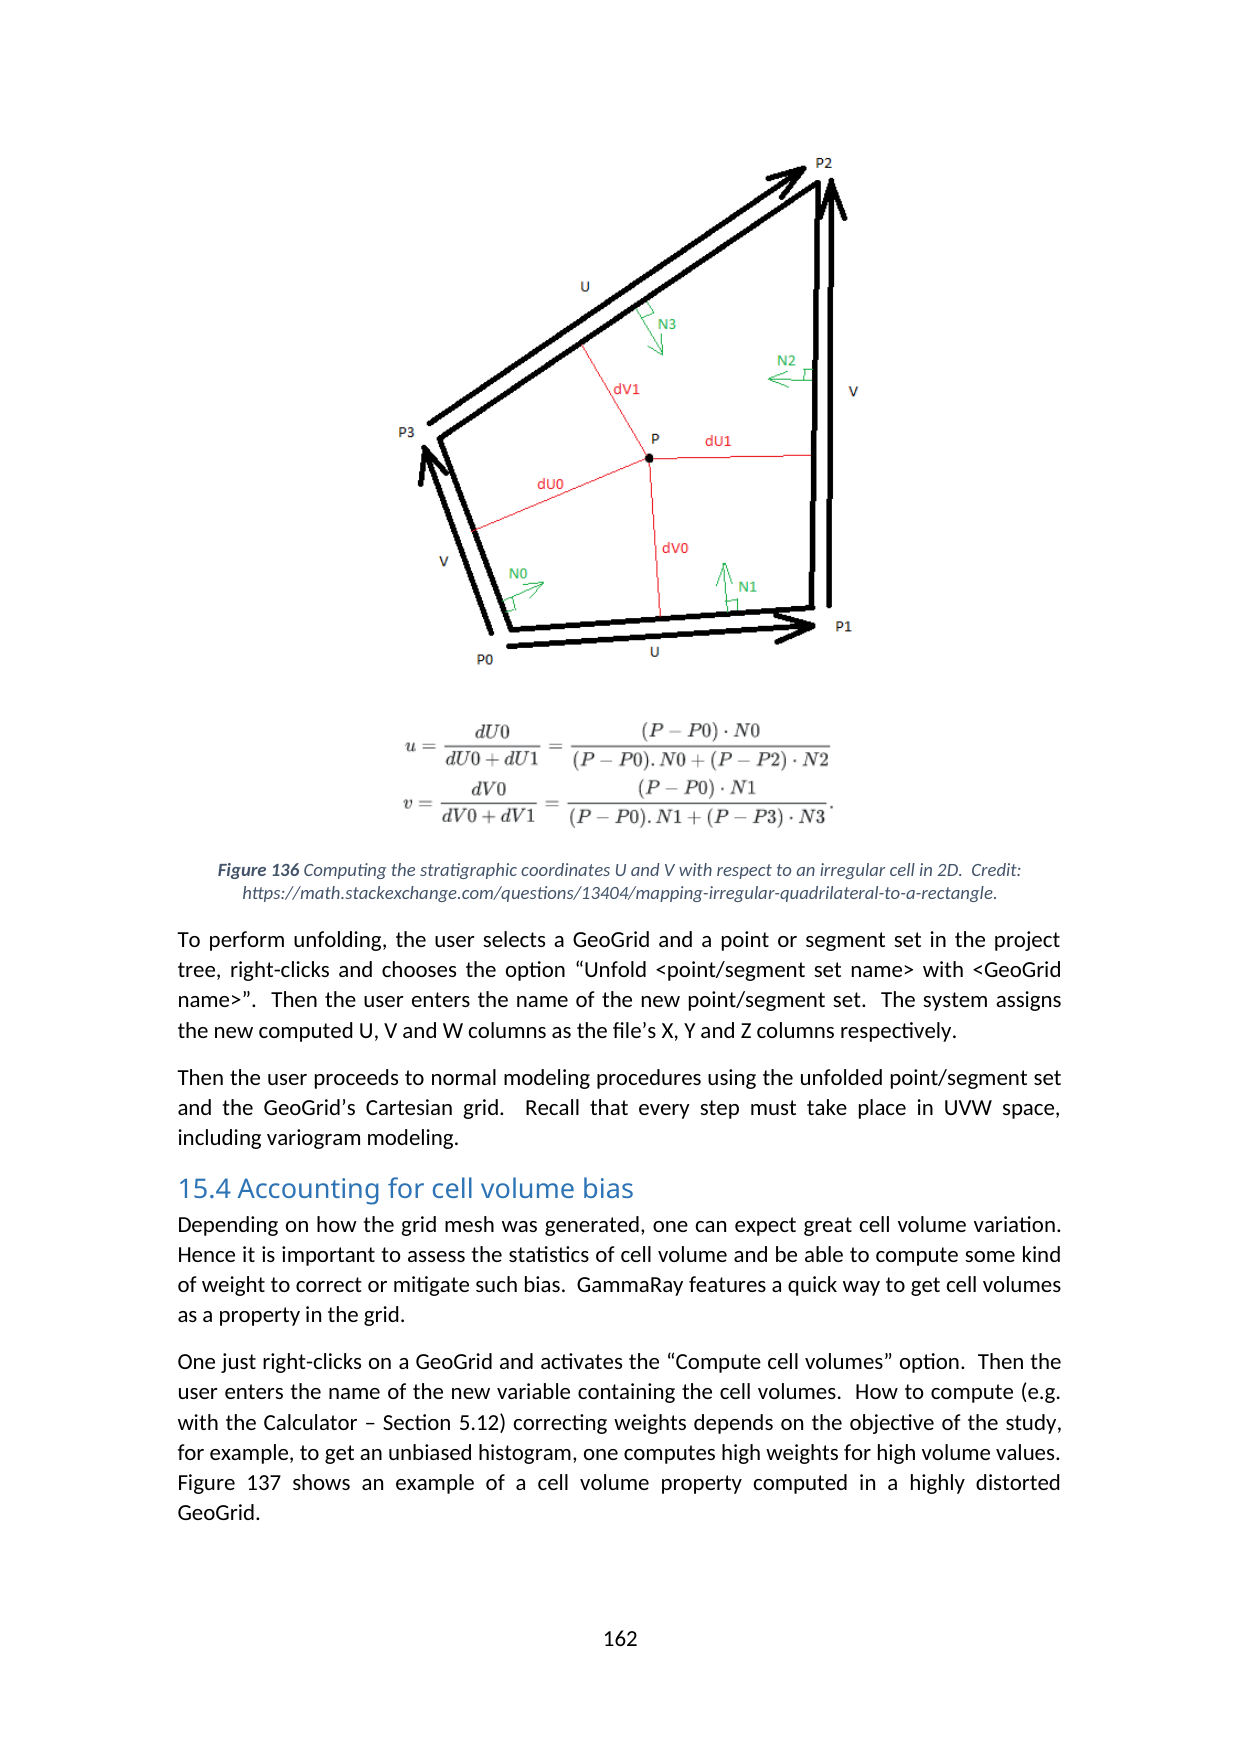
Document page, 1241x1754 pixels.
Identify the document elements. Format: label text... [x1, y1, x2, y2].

text Depending on how the grid mesh was generated, one can expect great cell volume variation. Hence it is important to assess the statistics of cell volume and be able to compute some kind of weight to correct or mitigate such bias. GammaRay features a quick way to get cell volumes as a property in the grid. [177, 1210, 1063, 1328]
picture [365, 147, 875, 691]
picture [381, 709, 859, 840]
text One just right-clicks on a GeoGrid and activates the “Compute cell volumes” option. Then the user enters the name of the new variable containing the cell volumes. How to compute (e.g. with the Calculator – Section 5.12) correcting weights depends on the objective of the study, for example, to get an unbiased histogram, one computes high weights for high volume values. Figure 136 shows an example of a cell volume property computed in a highly distorted GeoGrid. [177, 1347, 1063, 1526]
subtitle Accounting for cell volume bias [177, 1170, 1063, 1207]
text Then the user proceeds to normal modeling procedures using the unfolded point/segment set and the GeoGrid’s Cartesian grid. Recall that every step must take place in UVW space, including variogram modeling. [177, 1063, 1063, 1151]
text Figure 136 Computing the stratigraphic coordinates U and V with respect to an irregular cell in 2D. Credit: https://math.stackexchange.com/questions/13404/mapping-irregular-quadrilateral-to-a-rectangle. [177, 858, 1063, 904]
text To perform unfolding, the user selects a GeoGrid and a point or segment set in the project tree, right-clicks and chooses the option “Unfold <point/segment set name> with <GeoGrid name>”. Then the user enters the name of the new point/segment set. The system assigns the new computed U, V and W columns as the file’s X, Y and Z columns respectively. [177, 925, 1063, 1044]
